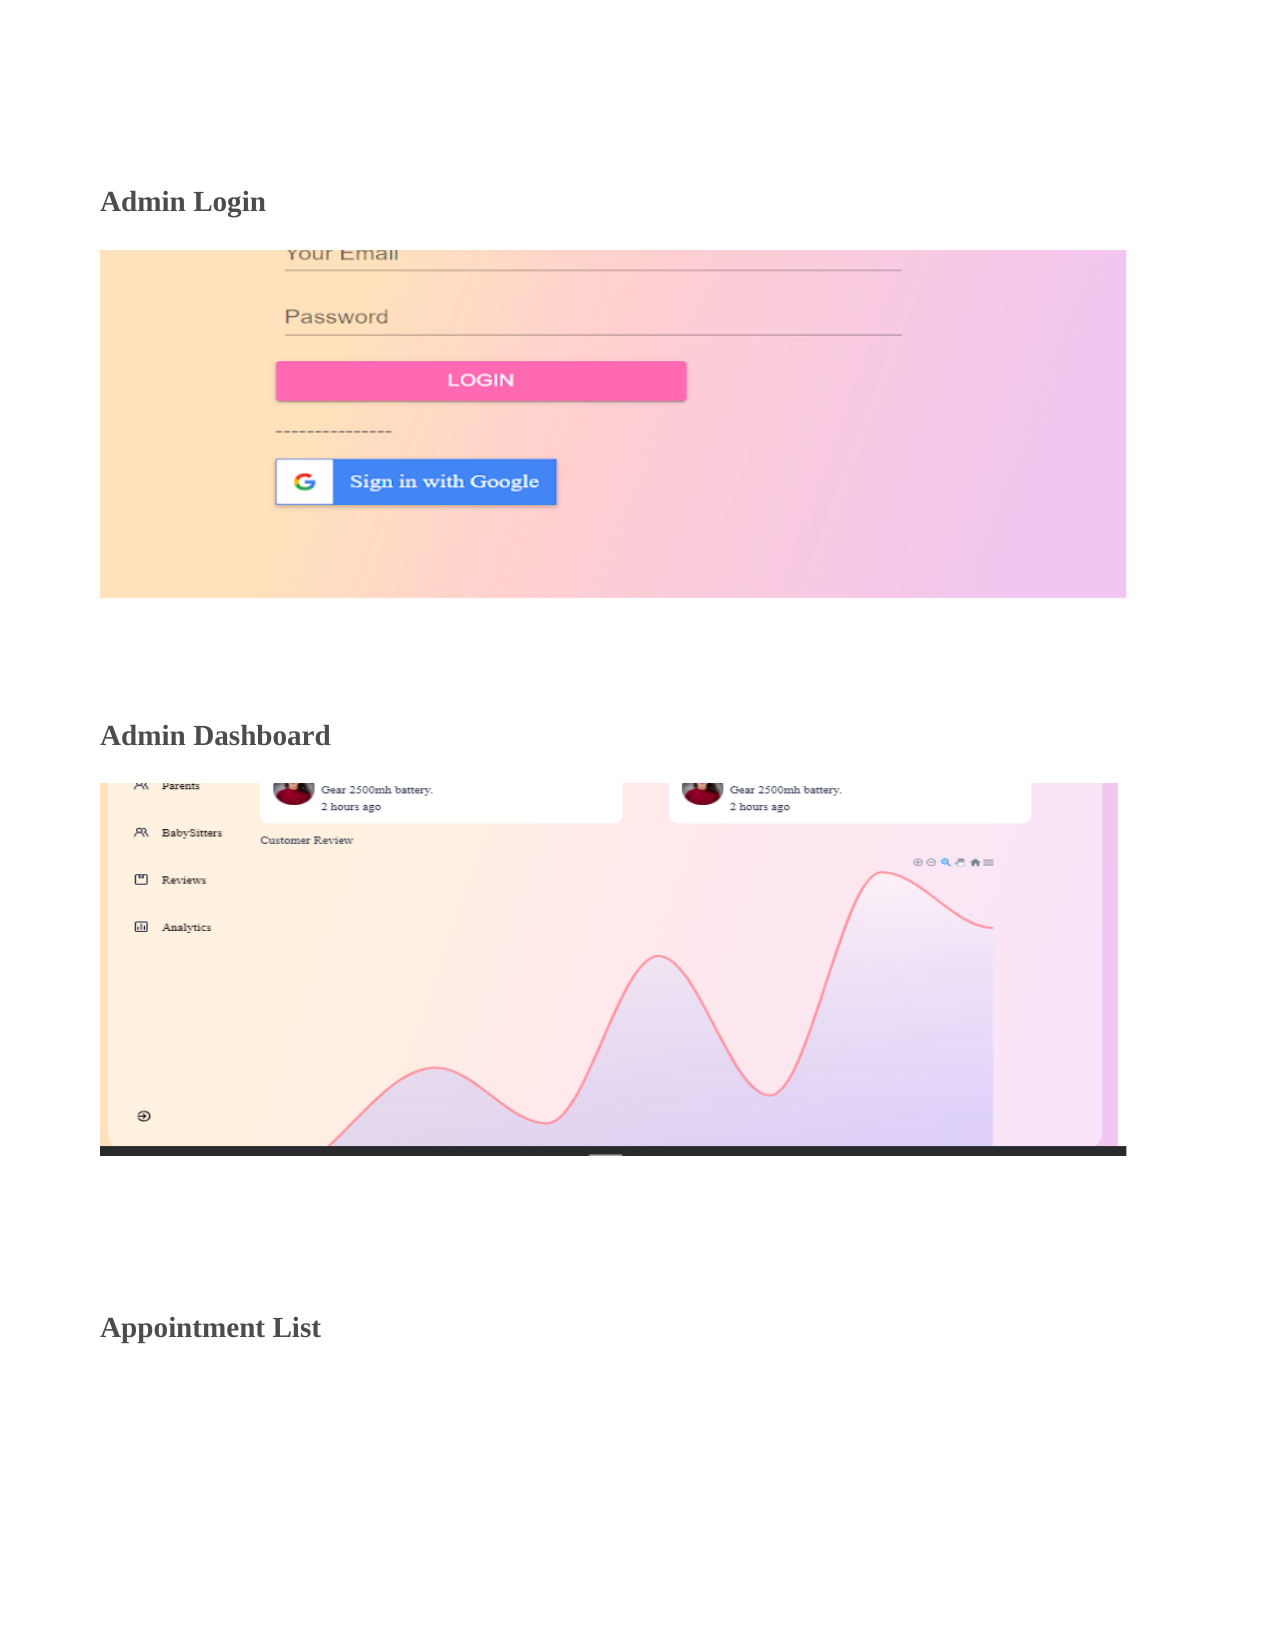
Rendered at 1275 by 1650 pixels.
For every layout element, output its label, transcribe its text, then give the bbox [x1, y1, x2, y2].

text Admin Dashboard [100, 724, 1237, 750]
text Admin Login [100, 190, 1237, 217]
picture [100, 783, 1127, 1156]
text Appointment List [100, 1316, 1237, 1343]
picture [100, 250, 1127, 603]
